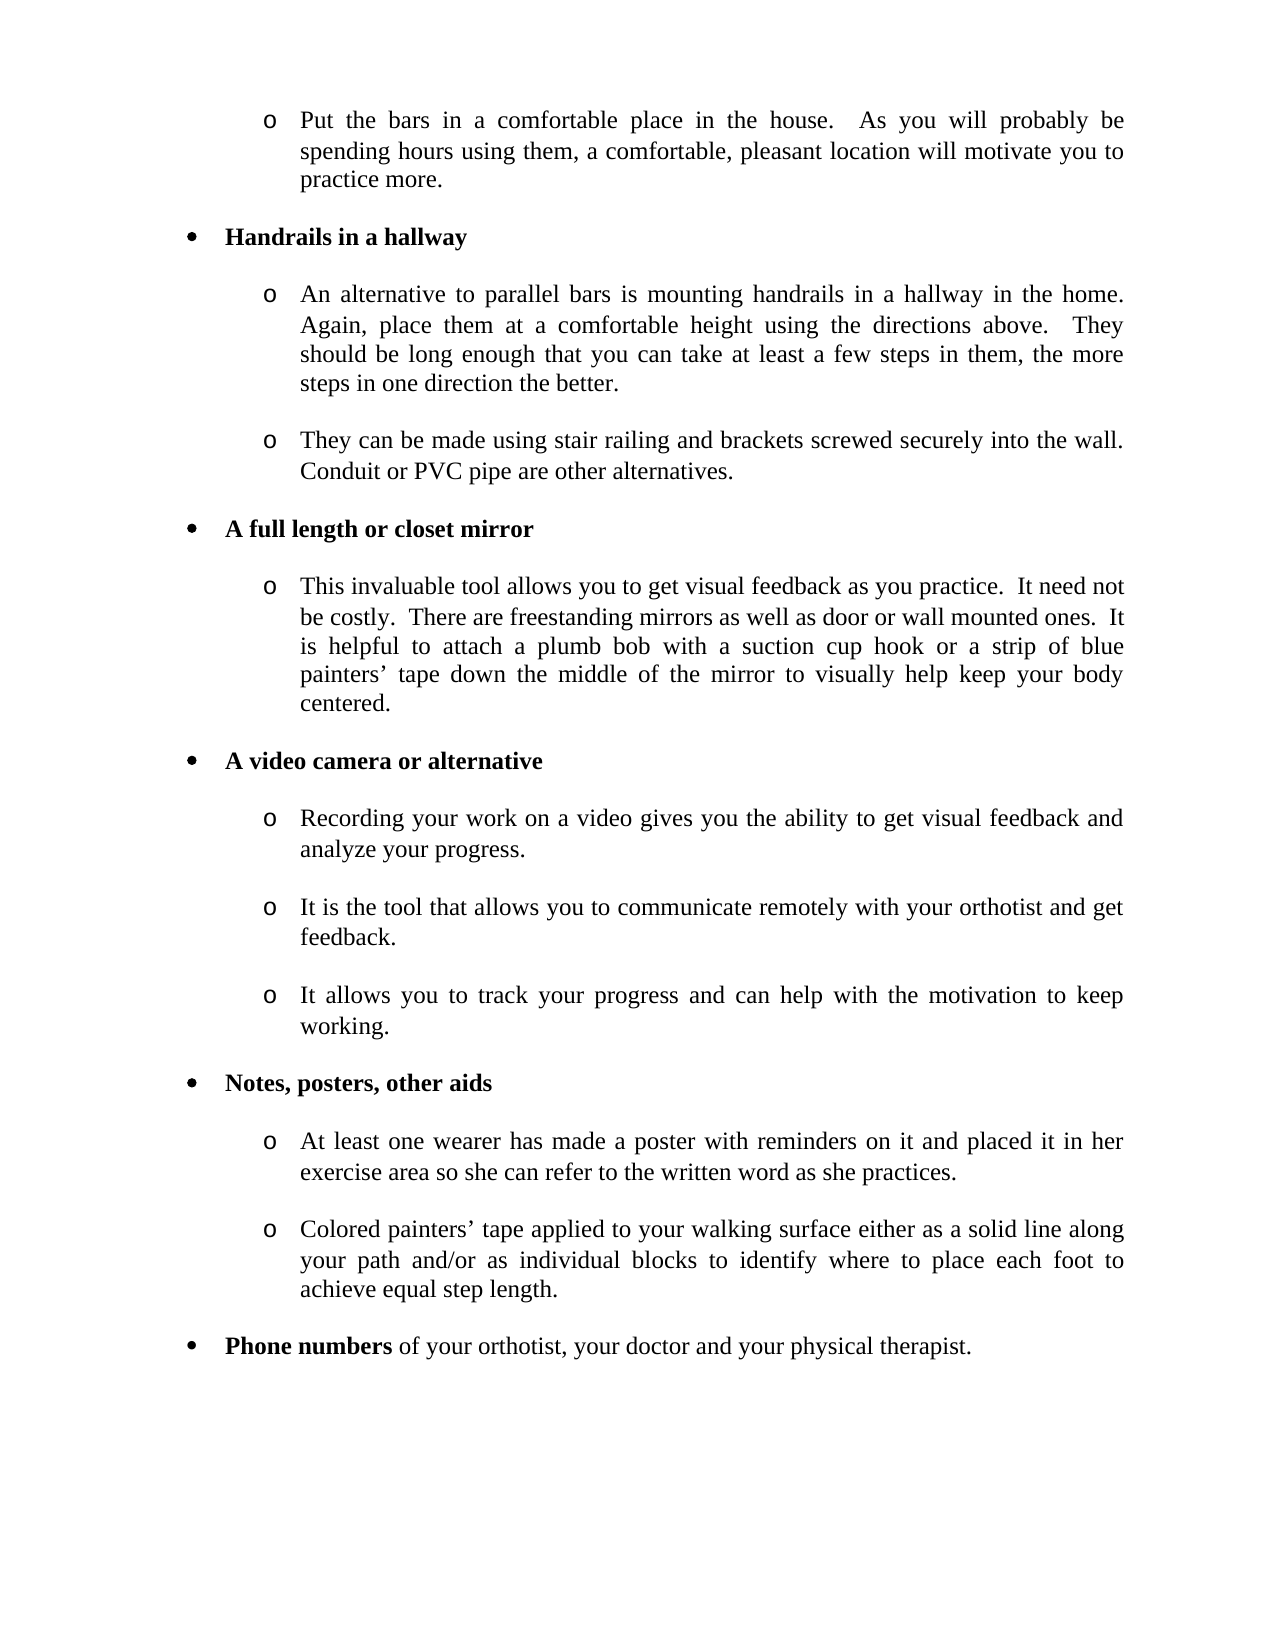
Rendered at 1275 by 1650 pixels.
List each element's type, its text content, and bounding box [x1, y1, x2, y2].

list At least one wearer has made a poster with reminders on it and placed it in her exercise area so she can refer to the written word as she practices. [262, 1126, 1125, 1185]
list It is the tool that allows you to communicate remotely with your orthotist and get feedback. [262, 892, 1125, 951]
list Phone numbers of your orthotist, your doctor and your physical therapist. [187, 1331, 1125, 1360]
list Handrails in a hallway [187, 222, 1125, 251]
list Colored painters’ tape applied to your walking surface either as a solid line along your path and/or as individual blocks to identify where to place each foot to achieve equal step length. [262, 1214, 1125, 1302]
list They can be made using stair railing and brackets screwed securely into the wall. Conduit or PVC pipe are other alternatives. [262, 425, 1125, 485]
list A full length or closet mirror [187, 514, 1125, 542]
list Notes, posters, other aids [187, 1068, 1125, 1097]
list This invaluable tool allows you to get visual feedback as you practice. It need not be costly. There are freestanding mirrors as well as door or wall mounted ones. It is helpful to attach a plumb bob with a suction cup hook or a strip of blue painters’ tape down the middle of the mirror to visually help keep your body centered. [262, 571, 1125, 717]
list A video camera or alternative [187, 746, 1125, 774]
list Recording your work on a video gives you the ability to get visual feedback and analyze your progress. [262, 803, 1125, 863]
list An alternative to parallel bars is mounting handrails in a hallway in the home. Again, place them at a comfortable height using the directions above. They should be long enough that you can take at least a few steps in them, the more steps in one direction the better. [262, 279, 1125, 397]
list It allows you to track your progress and can help with the motivation to keep working. [262, 980, 1125, 1039]
list Put the bars in a comfortable place in the house. As you will probably be spending hours using them, a comfortable, pleasant location will motivate you to practice more. [262, 105, 1125, 193]
